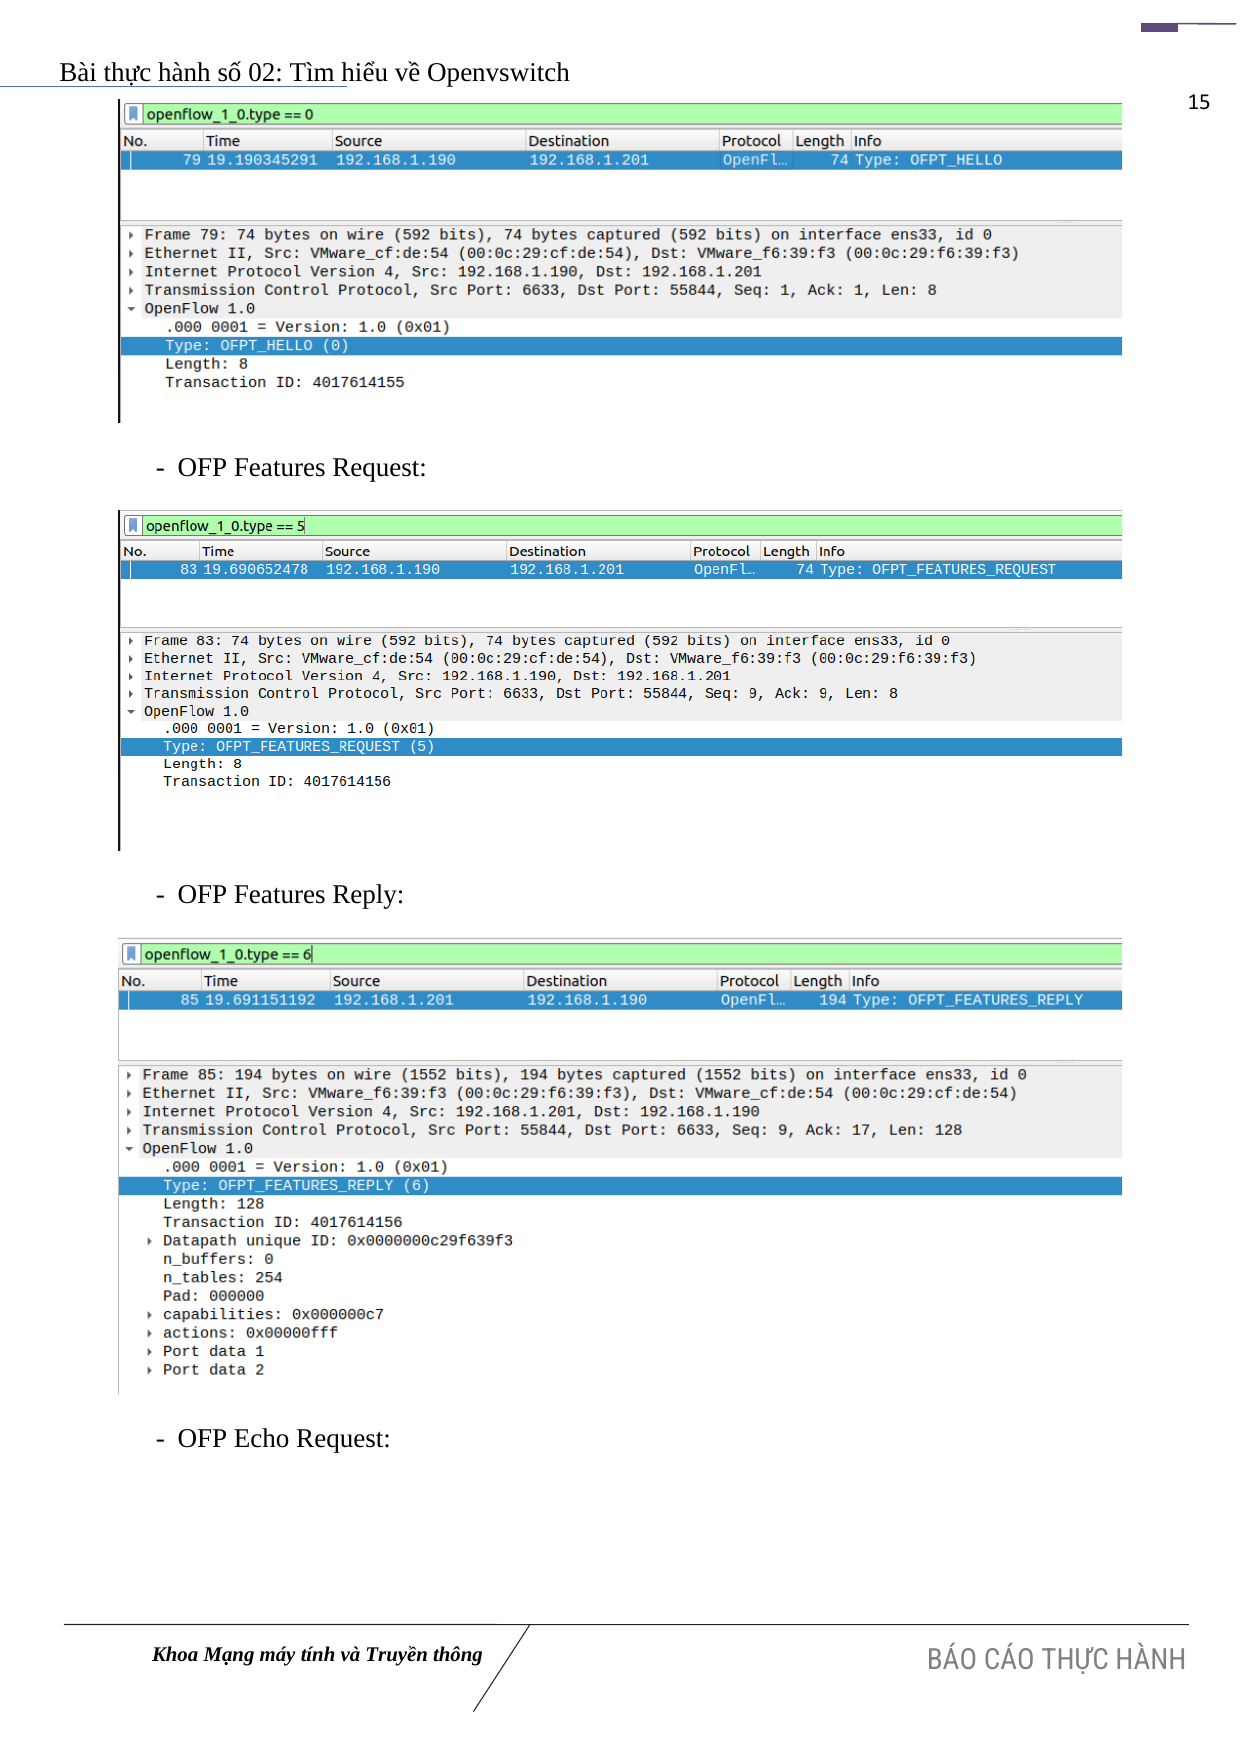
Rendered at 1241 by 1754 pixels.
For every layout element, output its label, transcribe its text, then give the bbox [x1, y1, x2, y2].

picture [118, 510, 1123, 851]
list OFP Features Reply: [156, 878, 1122, 910]
picture [118, 937, 1123, 1394]
list OFP Echo Request: [156, 1422, 1122, 1453]
list OFP Features Request: [156, 451, 1122, 482]
picture [118, 99, 1123, 423]
